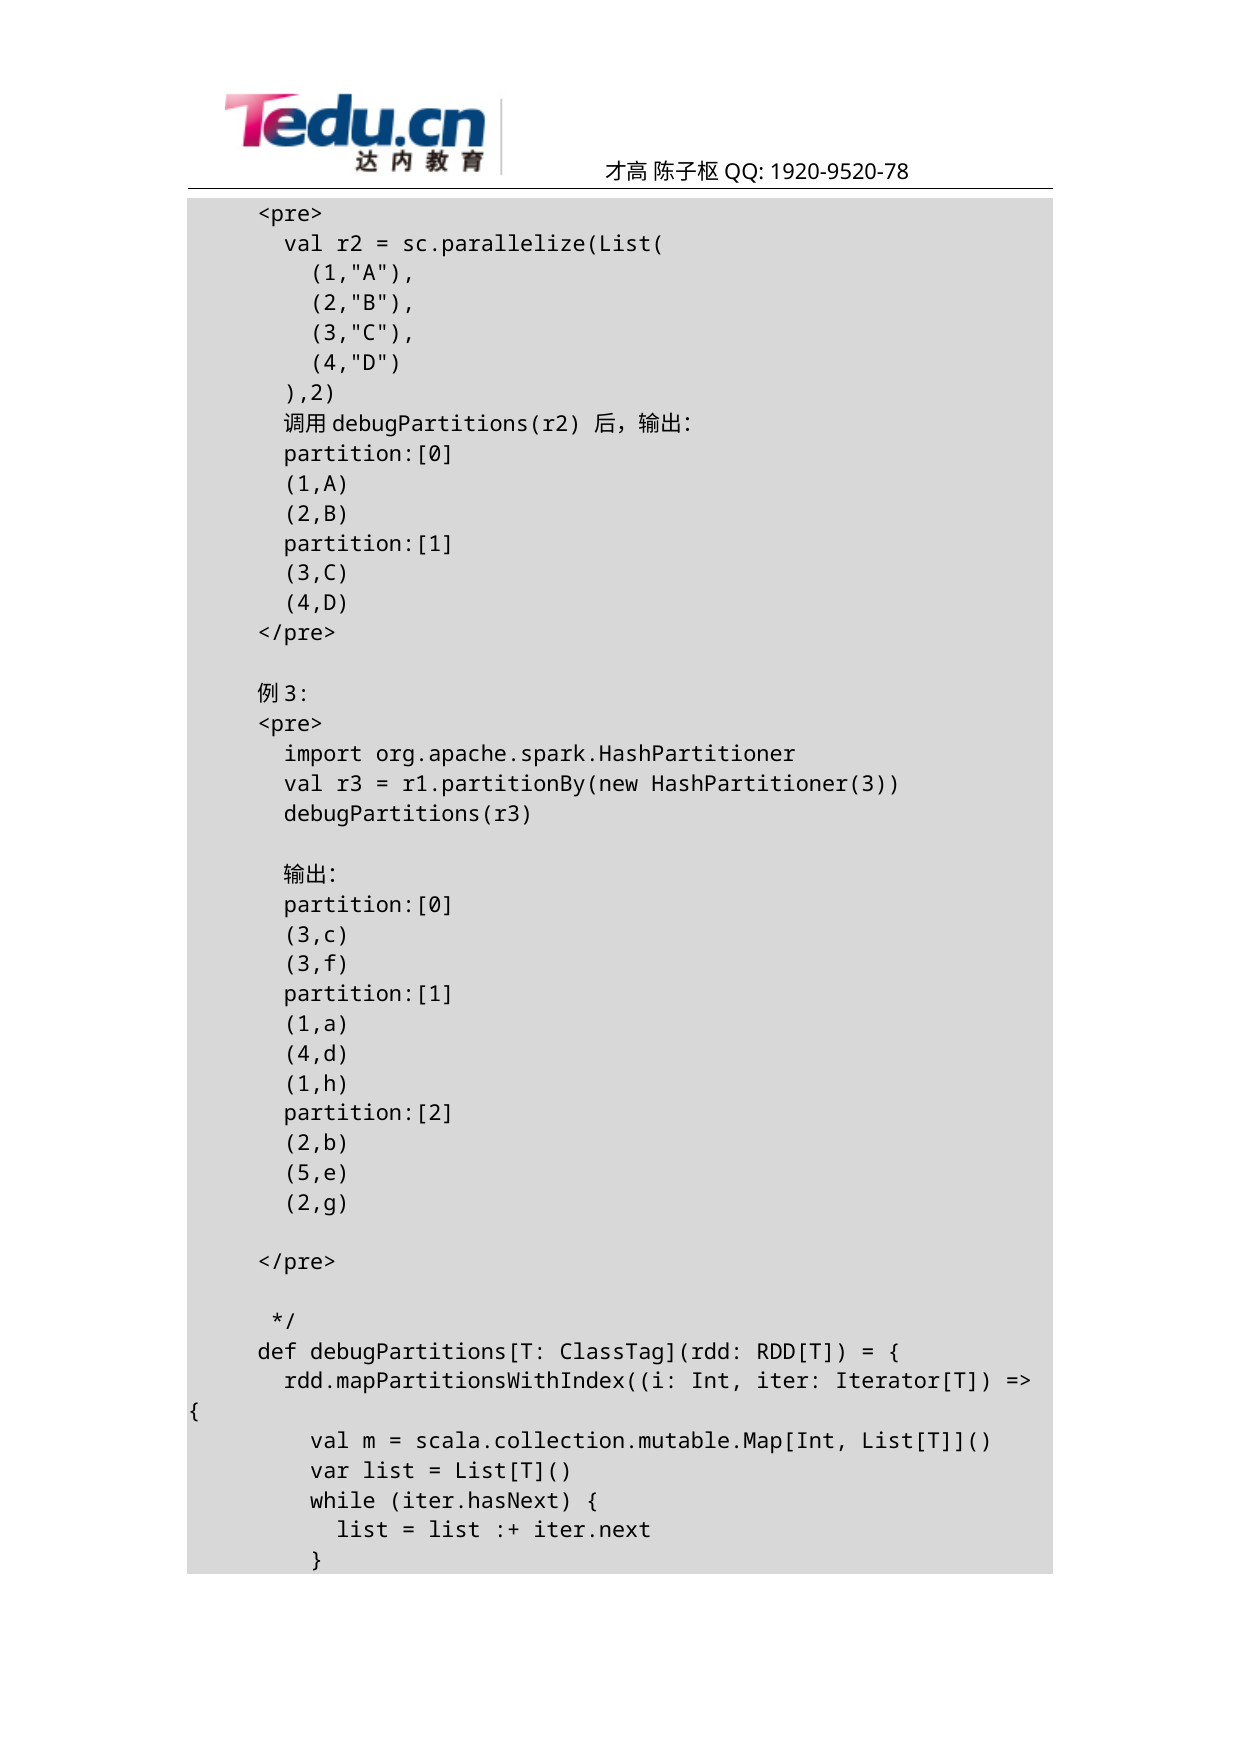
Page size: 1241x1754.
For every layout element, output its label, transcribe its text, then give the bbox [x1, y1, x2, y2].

text while (iter.hasNext) { [187, 1485, 1053, 1514]
text </pre> [187, 1246, 1053, 1276]
text partition:[1] [187, 978, 1053, 1008]
text partition:[0] [187, 438, 1053, 468]
text val r3 = r1.partitionBy(new HashPartitioner(3)) [187, 768, 1053, 798]
text debugPartitions(r3) [187, 798, 1053, 827]
text (4,D) [187, 587, 1053, 617]
text ),2) [187, 377, 1053, 406]
text (1,h) [187, 1068, 1053, 1097]
text partition:[0] [187, 889, 1053, 919]
text list = list :+ iter.next [187, 1514, 1053, 1544]
text <pre> [187, 708, 1053, 738]
text (1,a) [187, 1008, 1053, 1038]
text def debugPartitions[T: ClassTag](rdd: RDD[T]) = { [187, 1336, 1053, 1366]
text 调用debugPartitions(r2) 后，输出： [187, 406, 1053, 438]
text import org.apache.spark.HashPartitioner [187, 738, 1053, 768]
text 输出： [187, 857, 1053, 889]
text partition:[1] [187, 527, 1053, 557]
text val r2 = sc.parallelize(List( [187, 228, 1053, 257]
text (2,"B"), [187, 287, 1053, 317]
text (1,"A"), [187, 257, 1053, 287]
text rdd.mapPartitionsWithIndex((i: Int, iter: Iterator[T]) => { [187, 1366, 1053, 1425]
text 例3: [187, 676, 1053, 708]
text (1,A) [187, 468, 1053, 498]
text (2,b) [187, 1127, 1053, 1157]
text <pre> [187, 198, 1053, 228]
text partition:[2] [187, 1097, 1053, 1127]
text (4,d) [187, 1038, 1053, 1068]
text (2,g) [187, 1187, 1053, 1217]
text (4,"D") [187, 347, 1053, 377]
text (3,"C"), [187, 317, 1053, 347]
text </pre> [187, 617, 1053, 647]
text (3,f) [187, 948, 1053, 978]
text val m = scala.collection.mutable.Map[Int, List[T]]() [187, 1425, 1053, 1455]
picture [225, 88, 507, 180]
text (3,c) [187, 919, 1053, 948]
text (3,C) [187, 557, 1053, 587]
text (5,e) [187, 1157, 1053, 1187]
text } [187, 1544, 1053, 1574]
text var list = List[T]() [187, 1455, 1053, 1485]
text */ [187, 1306, 1053, 1336]
text (2,B) [187, 498, 1053, 527]
